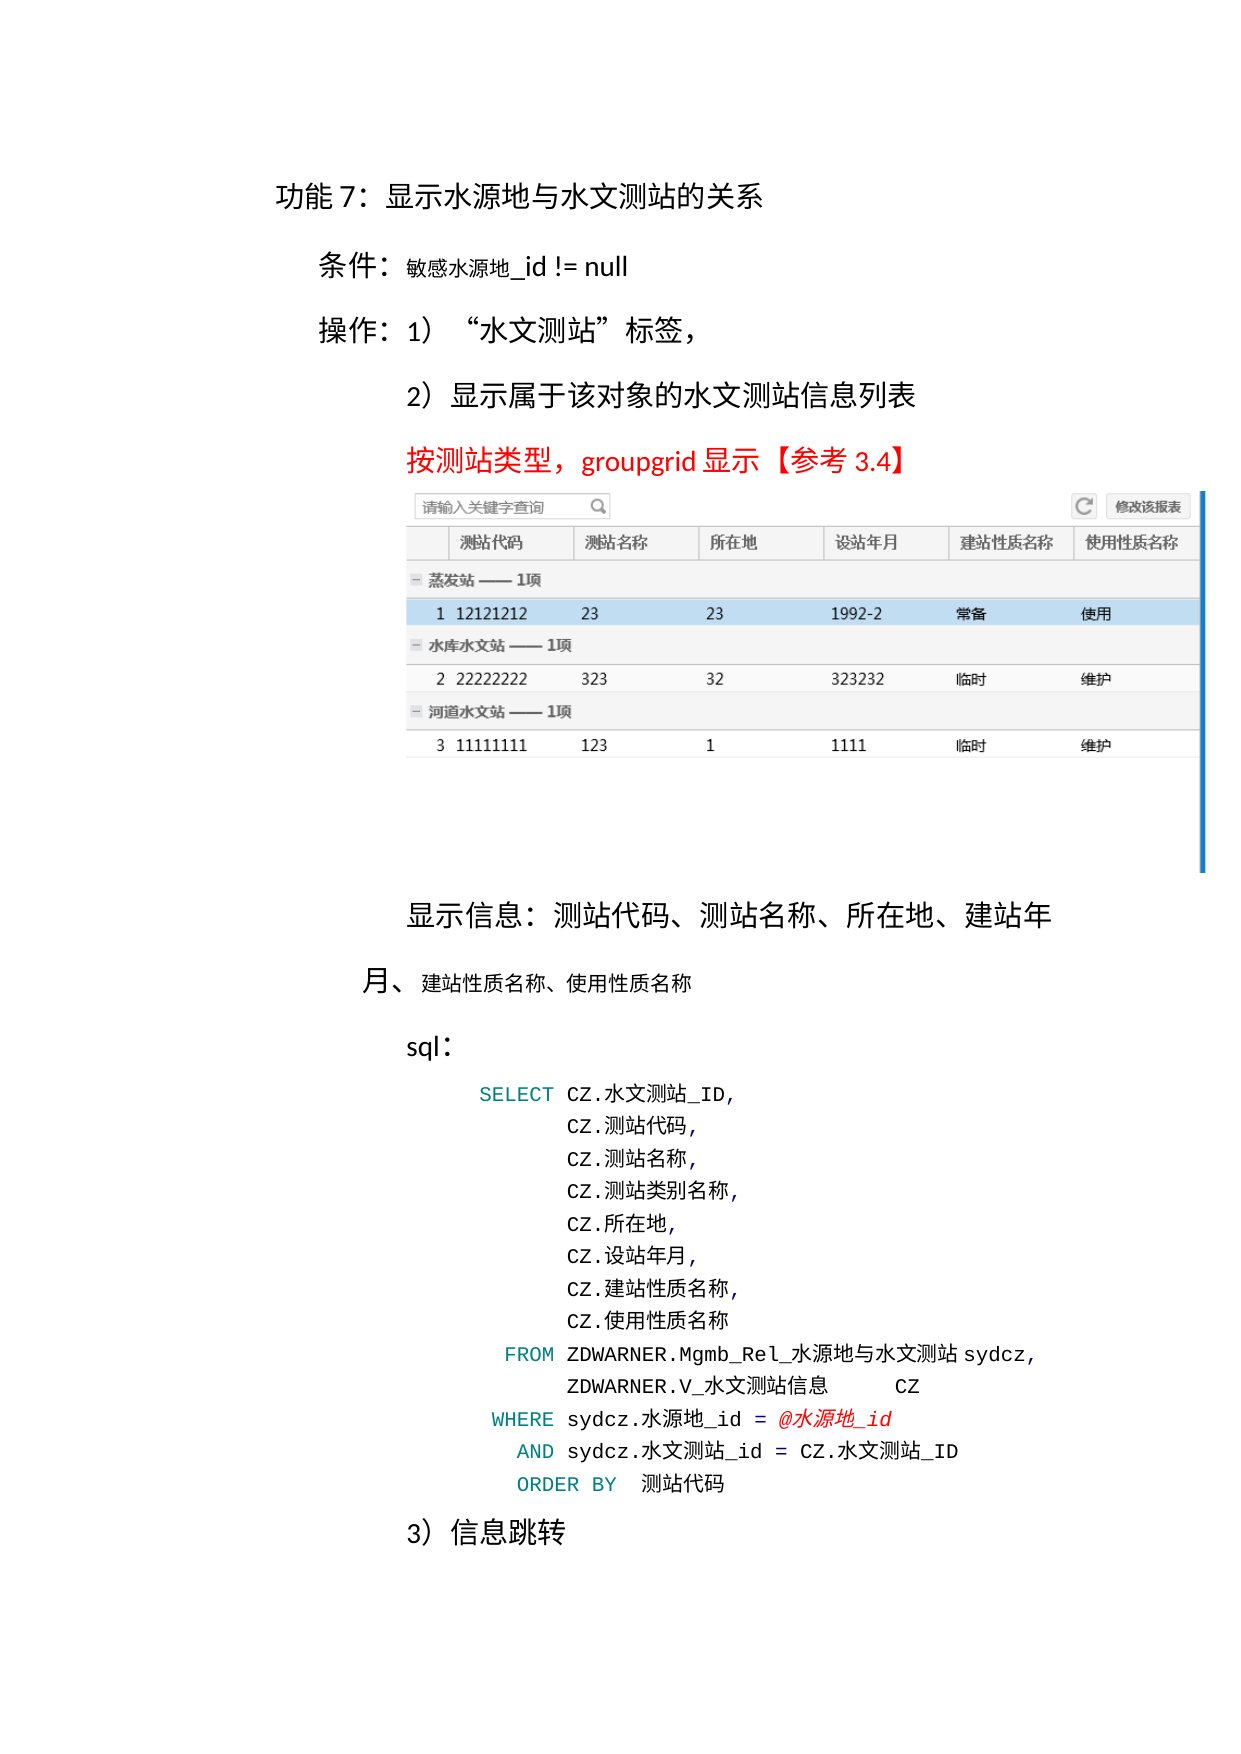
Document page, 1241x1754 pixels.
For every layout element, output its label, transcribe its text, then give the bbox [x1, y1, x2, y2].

text ORDER BY 测站代码 [479, 1466, 1053, 1499]
text CZ.设站年月, [479, 1239, 1053, 1271]
text SELECT CZ.水文测站_ID, [479, 1076, 1053, 1109]
text 按测站类型，groupgrid显示【参考3.4】 [362, 426, 1053, 491]
text sql： [362, 1011, 1053, 1076]
text AND sydcz.水文测站_id = CZ.水文测站_ID [479, 1434, 1053, 1466]
text 2）显示属于该对象的水文测站信息列表 [362, 361, 1053, 426]
text FROM ZDWARNER.Mgmb_Rel_水源地与水文测站 sydcz, [479, 1336, 1053, 1369]
text CZ.测站代码, [479, 1109, 1053, 1141]
text CZ.使用性质名称 [479, 1304, 1053, 1336]
text CZ.测站名称, [479, 1141, 1053, 1174]
text CZ.所在地, [479, 1206, 1053, 1239]
picture [406, 491, 1206, 873]
text ZDWARNER.V_水文测站信息 CZ [479, 1369, 1053, 1401]
text 条件：敏感水源地_id != null [275, 231, 1053, 296]
text WHERE sydcz.水源地_id = @水源地_id [479, 1401, 1053, 1434]
text CZ.测站类别名称, [479, 1174, 1053, 1206]
text CZ.建站性质名称, [479, 1271, 1053, 1304]
subtitle 功能7：显示水源地与水文测站的关系 [275, 162, 1053, 227]
text 显示信息：测站代码、测站名称、所在地、建站年月、建站性质名称、使用性质名称 [362, 881, 1053, 1011]
text 3）信息跳转 [362, 1499, 1053, 1564]
text 操作：1）“水文测站”标签， [319, 296, 1053, 361]
